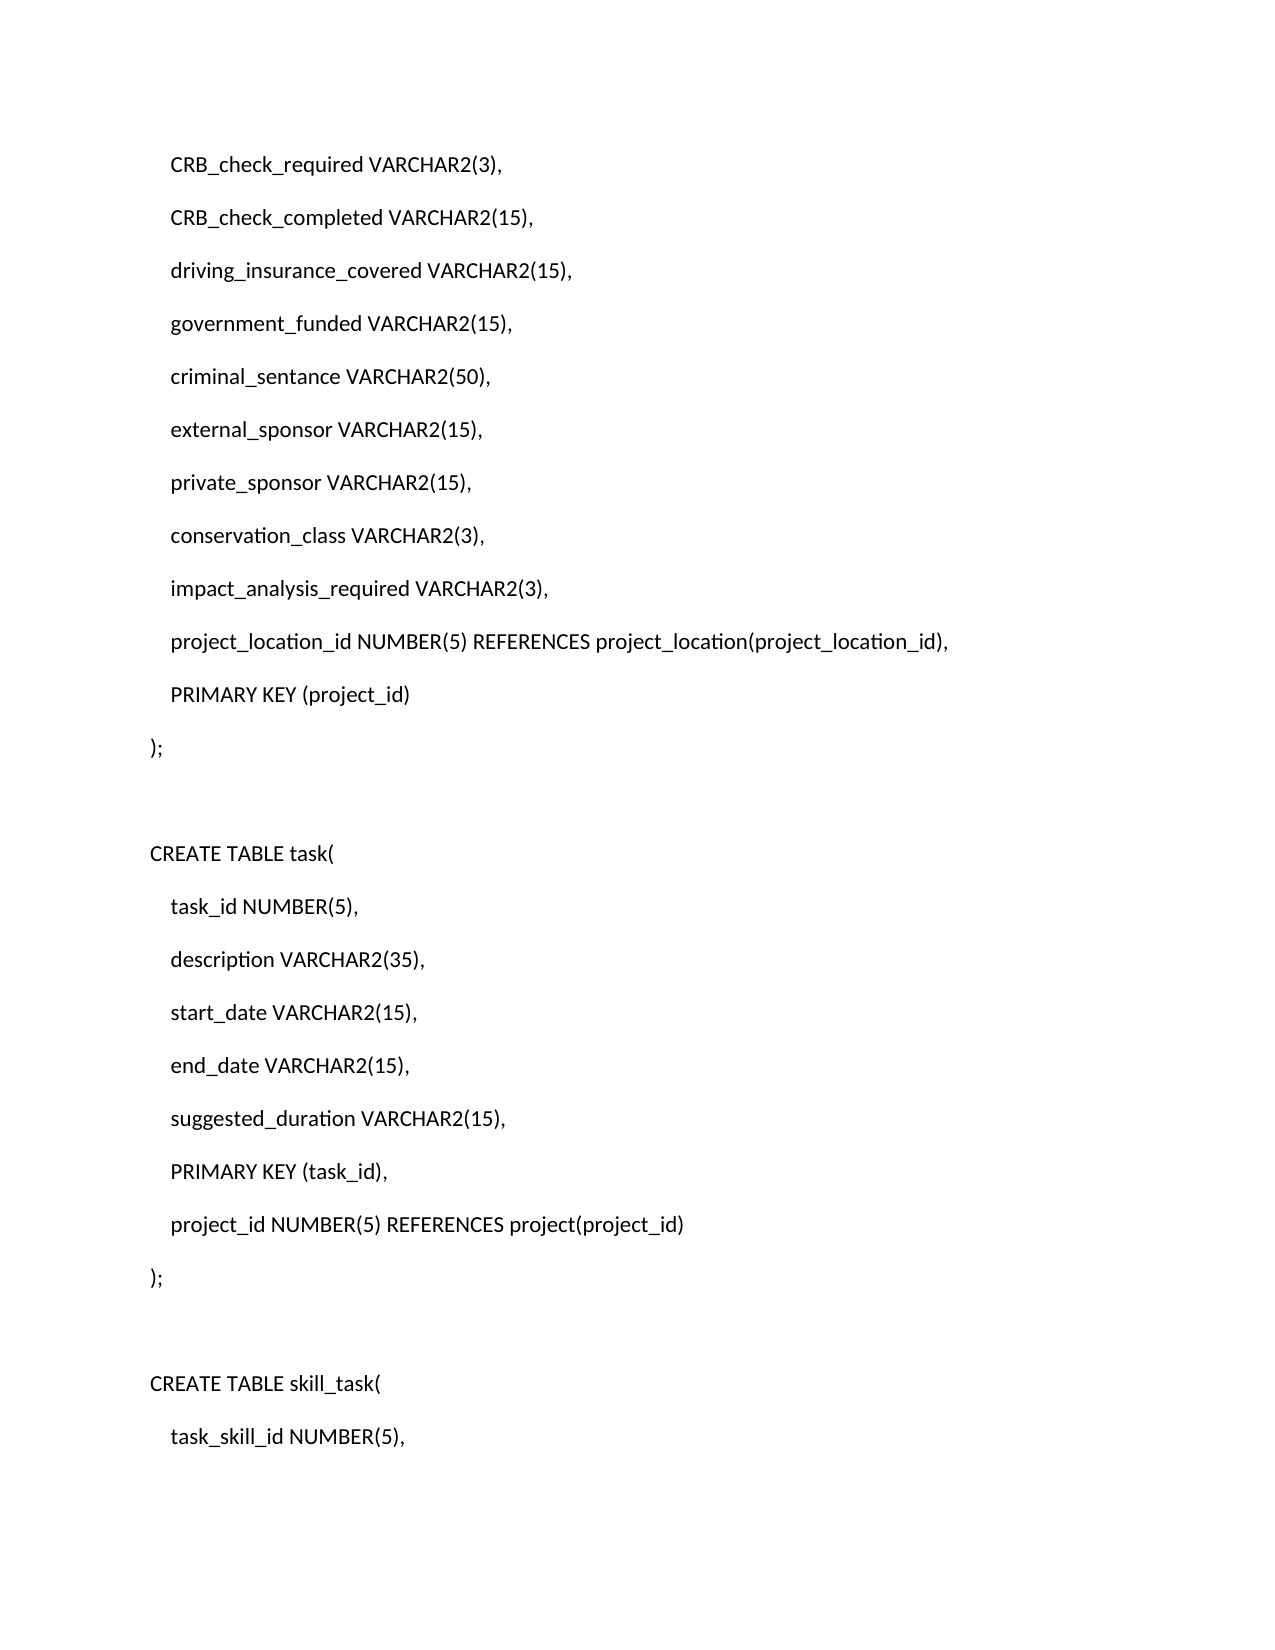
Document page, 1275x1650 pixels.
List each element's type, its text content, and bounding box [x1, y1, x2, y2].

text CRB_check_completed VARCHAR2(15), [150, 203, 1125, 231]
text private_sponsor VARCHAR2(15), [150, 468, 1125, 496]
text PRIMARY KEY (task_id), [150, 1157, 1125, 1185]
text conservation_class VARCHAR2(3), [150, 521, 1125, 549]
text criminal_sentance VARCHAR2(50), [150, 362, 1125, 390]
text start_date VARCHAR2(15), [150, 998, 1125, 1026]
text driving_insurance_covered VARCHAR2(15), [150, 256, 1125, 284]
text impact_analysis_required VARCHAR2(3), [150, 574, 1125, 602]
text CREATE TABLE skill_task( [150, 1369, 1125, 1397]
text end_date VARCHAR2(15), [150, 1051, 1125, 1079]
text suggested_duration VARCHAR2(15), [150, 1104, 1125, 1132]
text CRB_check_required VARCHAR2(3), [150, 150, 1125, 178]
text external_sponsor VARCHAR2(15), [150, 415, 1125, 443]
text description VARCHAR2(35), [150, 945, 1125, 973]
text CREATE TABLE task( [150, 839, 1125, 867]
text ); [150, 733, 1125, 761]
text PRIMARY KEY (project_id) [150, 680, 1125, 708]
text project_location_id NUMBER(5) REFERENCES project_location(project_location_id), [150, 627, 1125, 655]
text task_id NUMBER(5), [150, 892, 1125, 920]
text project_id NUMBER(5) REFERENCES project(project_id) [150, 1210, 1125, 1238]
text ); [150, 1263, 1125, 1291]
text government_funded VARCHAR2(15), [150, 309, 1125, 337]
text task_skill_id NUMBER(5), [150, 1422, 1125, 1451]
